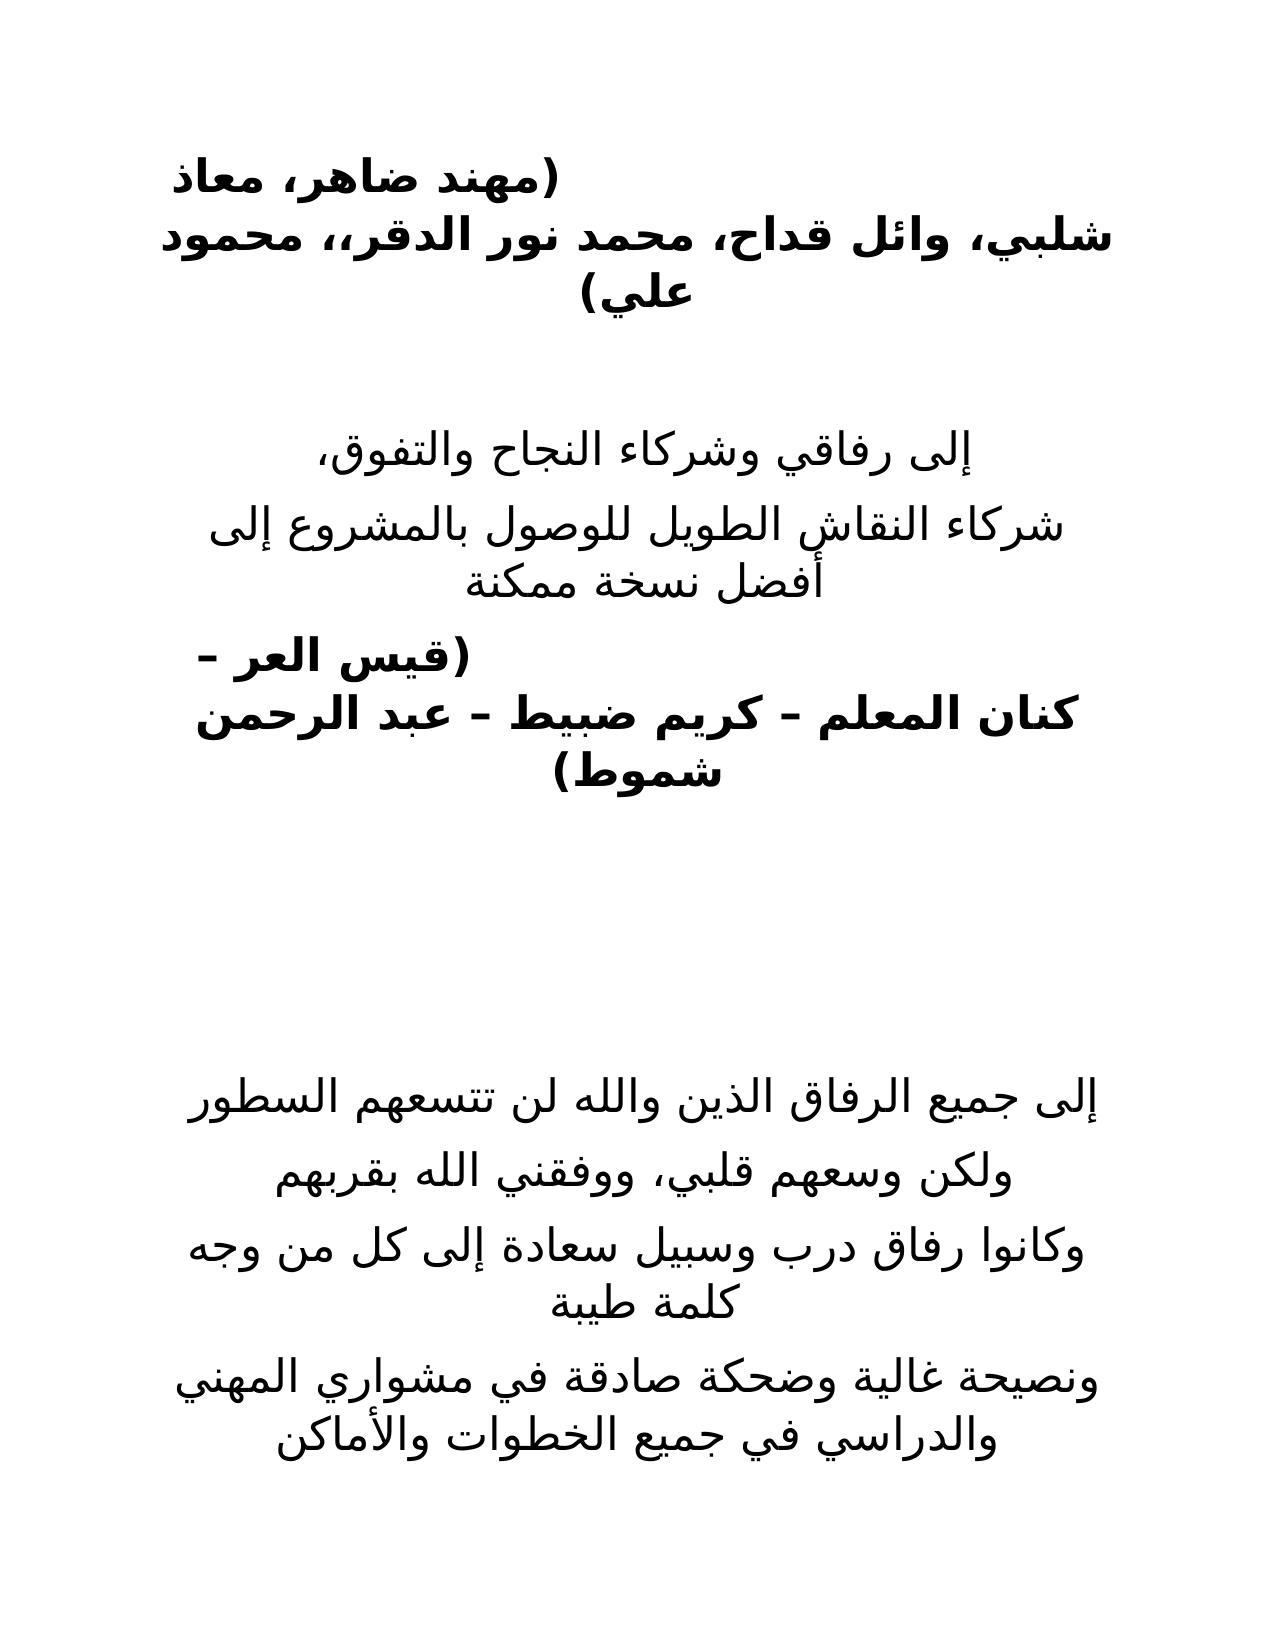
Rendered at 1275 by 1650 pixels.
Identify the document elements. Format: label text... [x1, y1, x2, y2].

text شركاء النقاش الطويل للوصول بالمشروع إلى أفضل نسخة ممكنة [150, 497, 1125, 608]
text إلى جميع الرفاق الذين والله لن تتسعهم السطور [150, 1070, 1125, 1123]
text وكانوا رفاق درب وسبيل سعادة إلى كل من وجه كلمة طيبة [150, 1218, 1125, 1329]
text (قيس العر – كنان المعلم – كريم ضبيط – عبد الرحمن شموط) [150, 629, 1125, 797]
text (مهند ضاهر، معاذ شلبي، وائل قداح، محمد نور الدقر،، محمود علي) [150, 150, 1125, 318]
text ولكن وسعهم قلبي، ووفقني الله بقربهم [150, 1144, 1125, 1197]
text ونصيحة غالية وضحكة صادقة في مشواري المهني والدراسي في جميع الخطوات والأماكن [150, 1350, 1125, 1461]
text إلى رفاقي وشركاء النجاح والتفوق، [150, 423, 1125, 476]
